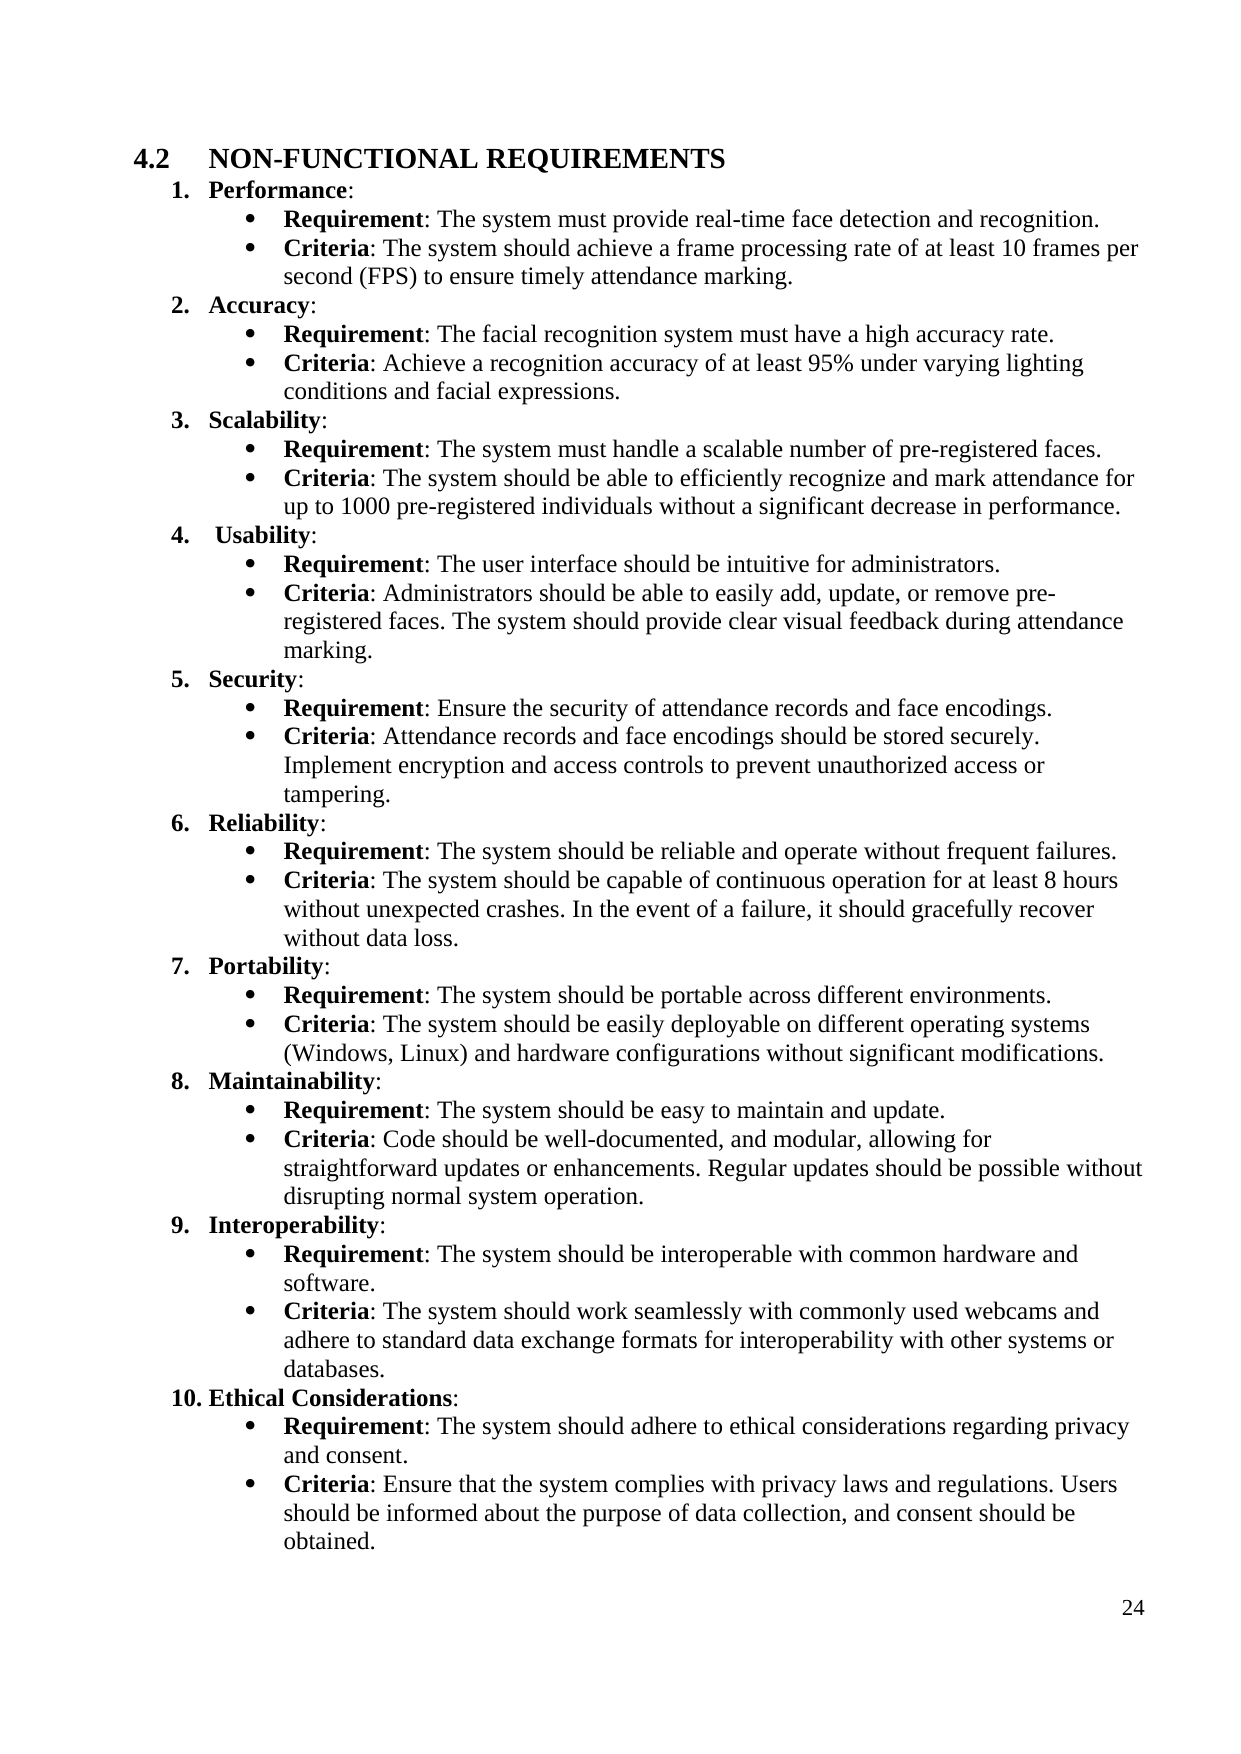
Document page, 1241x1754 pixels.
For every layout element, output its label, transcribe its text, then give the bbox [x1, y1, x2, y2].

list Criteria: The system should achieve a frame processing rate of at least 10 frames per second (FPS) to ensure timely attendance marking. [246, 233, 1144, 290]
list Reliability: [171, 808, 1144, 836]
list Criteria: The system should be capable of continuous operation for at least 8 hours without unexpected crashes. In the event of a failure, it should gracefully recover without data loss. [246, 865, 1144, 951]
list Criteria: Ensure that the system complies with privacy laws and regulations. Users should be informed about the purpose of data collection, and consent should be obtained. [246, 1469, 1144, 1555]
list Requirement: The system should be interoperable with common hardware and software. [246, 1239, 1144, 1296]
list Requirement: The facial recognition system must have a high accuracy rate. [246, 319, 1144, 348]
list Criteria: The system should be able to efficiently recognize and mark attendance for up to 1000 pre-registered individuals without a significant decrease in performance. [246, 463, 1144, 520]
list Criteria: Administrators should be able to easily add, update, or remove pre-registered faces. The system should provide clear visual feedback during attendance marking. [246, 578, 1144, 664]
list Criteria: The system should be easily deployable on different operating systems (Windows, Linux) and hardware configurations without significant modifications. [246, 1009, 1144, 1066]
list Security: [171, 664, 1144, 693]
list Usability: [171, 520, 1144, 549]
list Requirement: The system should adhere to ethical considerations regarding privacy and consent. [246, 1411, 1144, 1469]
list Criteria: Achieve a recognition accuracy of at least 95% under varying lighting conditions and facial expressions. [246, 348, 1144, 405]
list Ethical Considerations: [171, 1383, 1144, 1411]
subtitle NON-FUNCTIONAL REQUIREMENTS [133, 142, 1107, 175]
list Interoperability: [171, 1210, 1144, 1239]
list Portability: [171, 951, 1144, 980]
list Scalability: [171, 405, 1144, 434]
list Requirement: The system should be portable across different environments. [246, 980, 1144, 1009]
list Performance: [171, 175, 1144, 204]
list Requirement: Ensure the security of attendance records and face encodings. [246, 693, 1144, 721]
list Criteria: The system should work seamlessly with commonly used webcams and adhere to standard data exchange formats for interoperability with other systems or databases. [246, 1296, 1144, 1383]
list Requirement: The system must handle a scalable number of pre-registered faces. [246, 434, 1144, 463]
list Criteria: Code should be well-documented, and modular, allowing for straightforward updates or enhancements. Regular updates should be possible without disrupting normal system operation. [246, 1124, 1144, 1210]
list Requirement: The system should be reliable and operate without frequent failures. [246, 836, 1144, 865]
list Requirement: The user interface should be intuitive for administrators. [246, 549, 1144, 578]
list Maintainability: [171, 1066, 1144, 1095]
list Requirement: The system must provide real-time face detection and recognition. [246, 204, 1144, 233]
list Accuracy: [171, 290, 1144, 319]
list Criteria: Attendance records and face encodings should be stored securely. Implement encryption and access controls to prevent unauthorized access or tampering. [246, 721, 1144, 808]
list Requirement: The system should be easy to maintain and update. [246, 1095, 1144, 1124]
